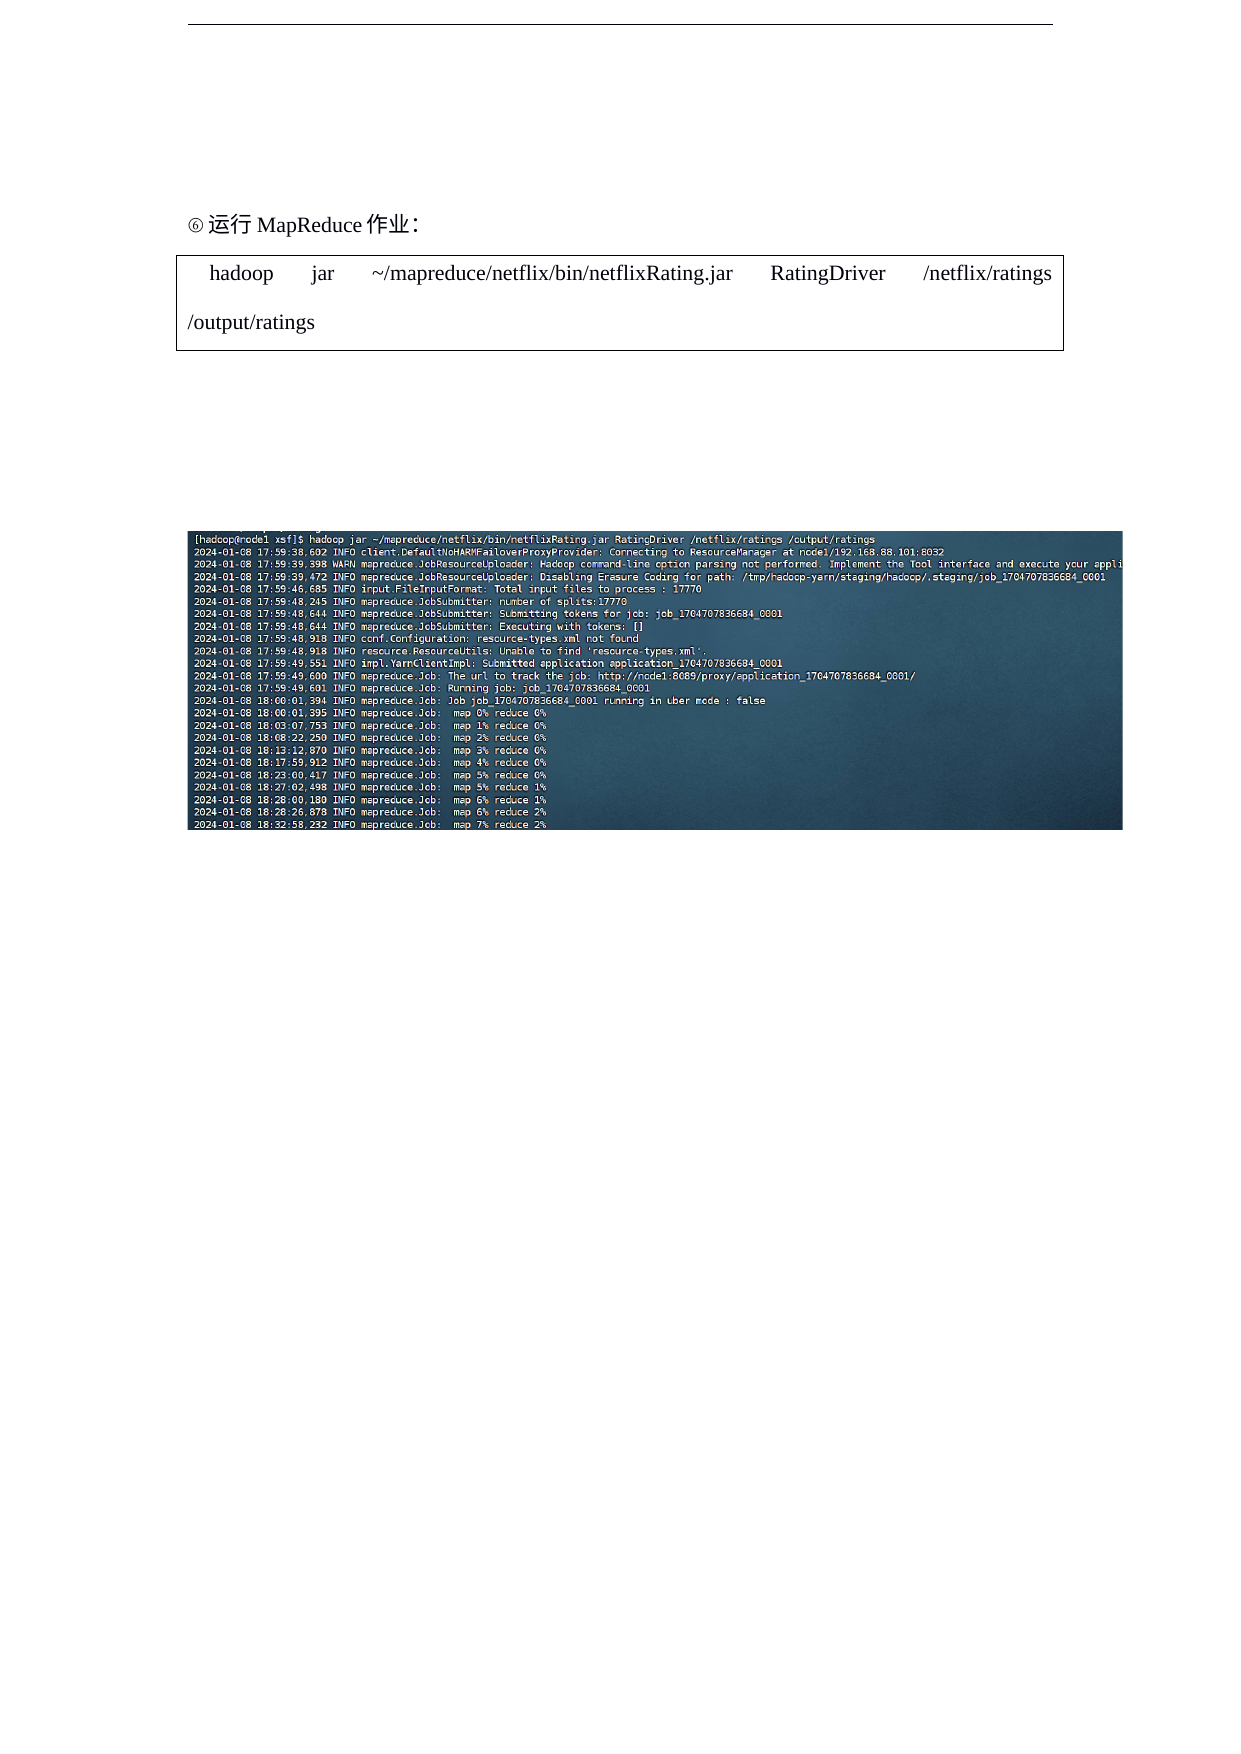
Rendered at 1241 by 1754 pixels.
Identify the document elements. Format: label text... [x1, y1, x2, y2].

list ⑥运行MapReduce作业： [187, 207, 1053, 239]
table_header hadoop jar ~/mapreduce/netflix/bin/netflixRating.jar RatingDriver /netflix/ratings /output/ratings [177, 256, 1063, 350]
picture [187, 531, 1123, 830]
